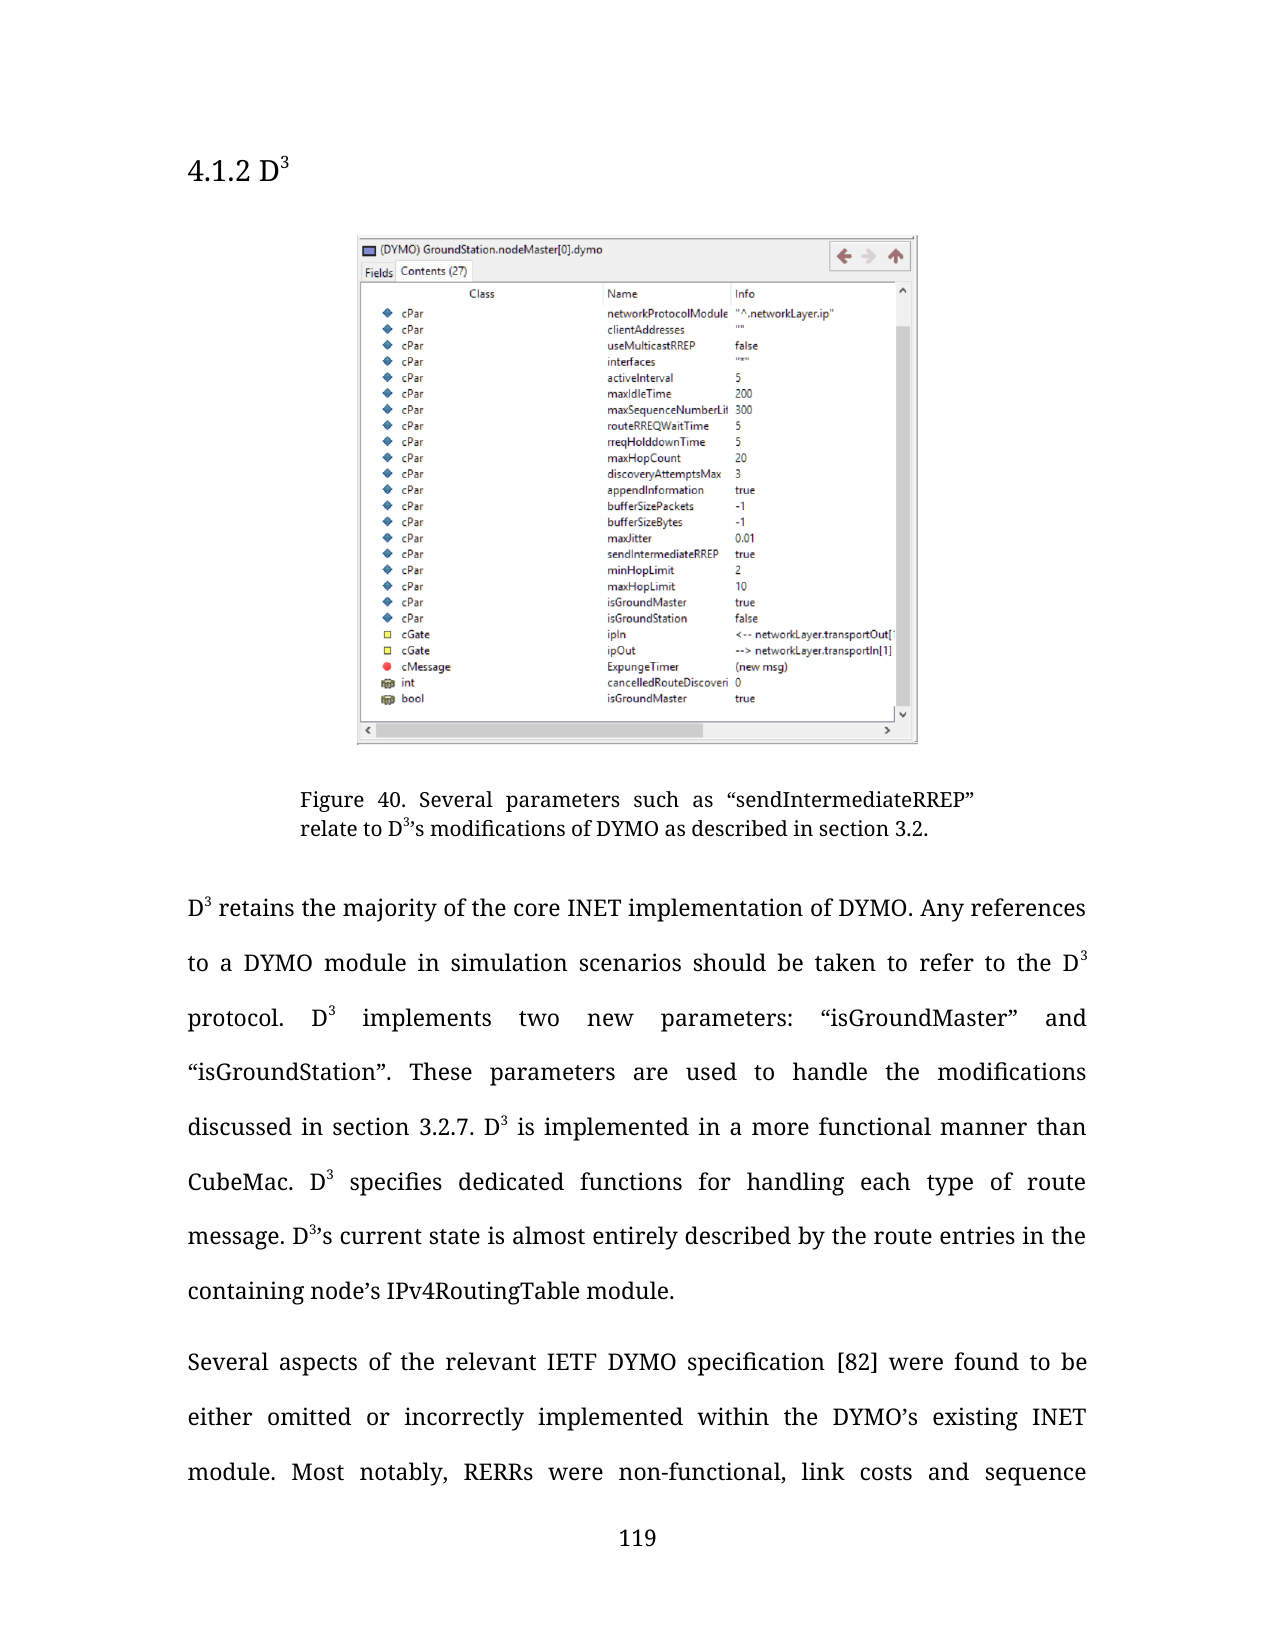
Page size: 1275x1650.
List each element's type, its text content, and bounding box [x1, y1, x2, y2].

picture [357, 235, 918, 745]
text D3 retains the majority of the core INET implementation of DYMO. Any references to a DYMO module in simulation scenarios should be taken to refer to the D3 protocol. D3 implements two new parameters: “isGroundMaster” and “isGroundStation”. These parameters are used to handle the modifications discussed in section 3.2.7. D3 is implemented in a more functional manner than CubeMac. D3 specifies dedicated functions for handling each type of route message. D3’s current state is almost entirely described by the route entries in the containing node’s IPv4RoutingTable module. [187, 892, 1087, 1306]
subtitle D3 [187, 150, 1087, 190]
text Figure 40. Several parameters such as “sendIntermediateRREP” relate to D3’s modifications of DYMO as described in section 3.2. [300, 785, 975, 842]
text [187, 1346, 1087, 1487]
